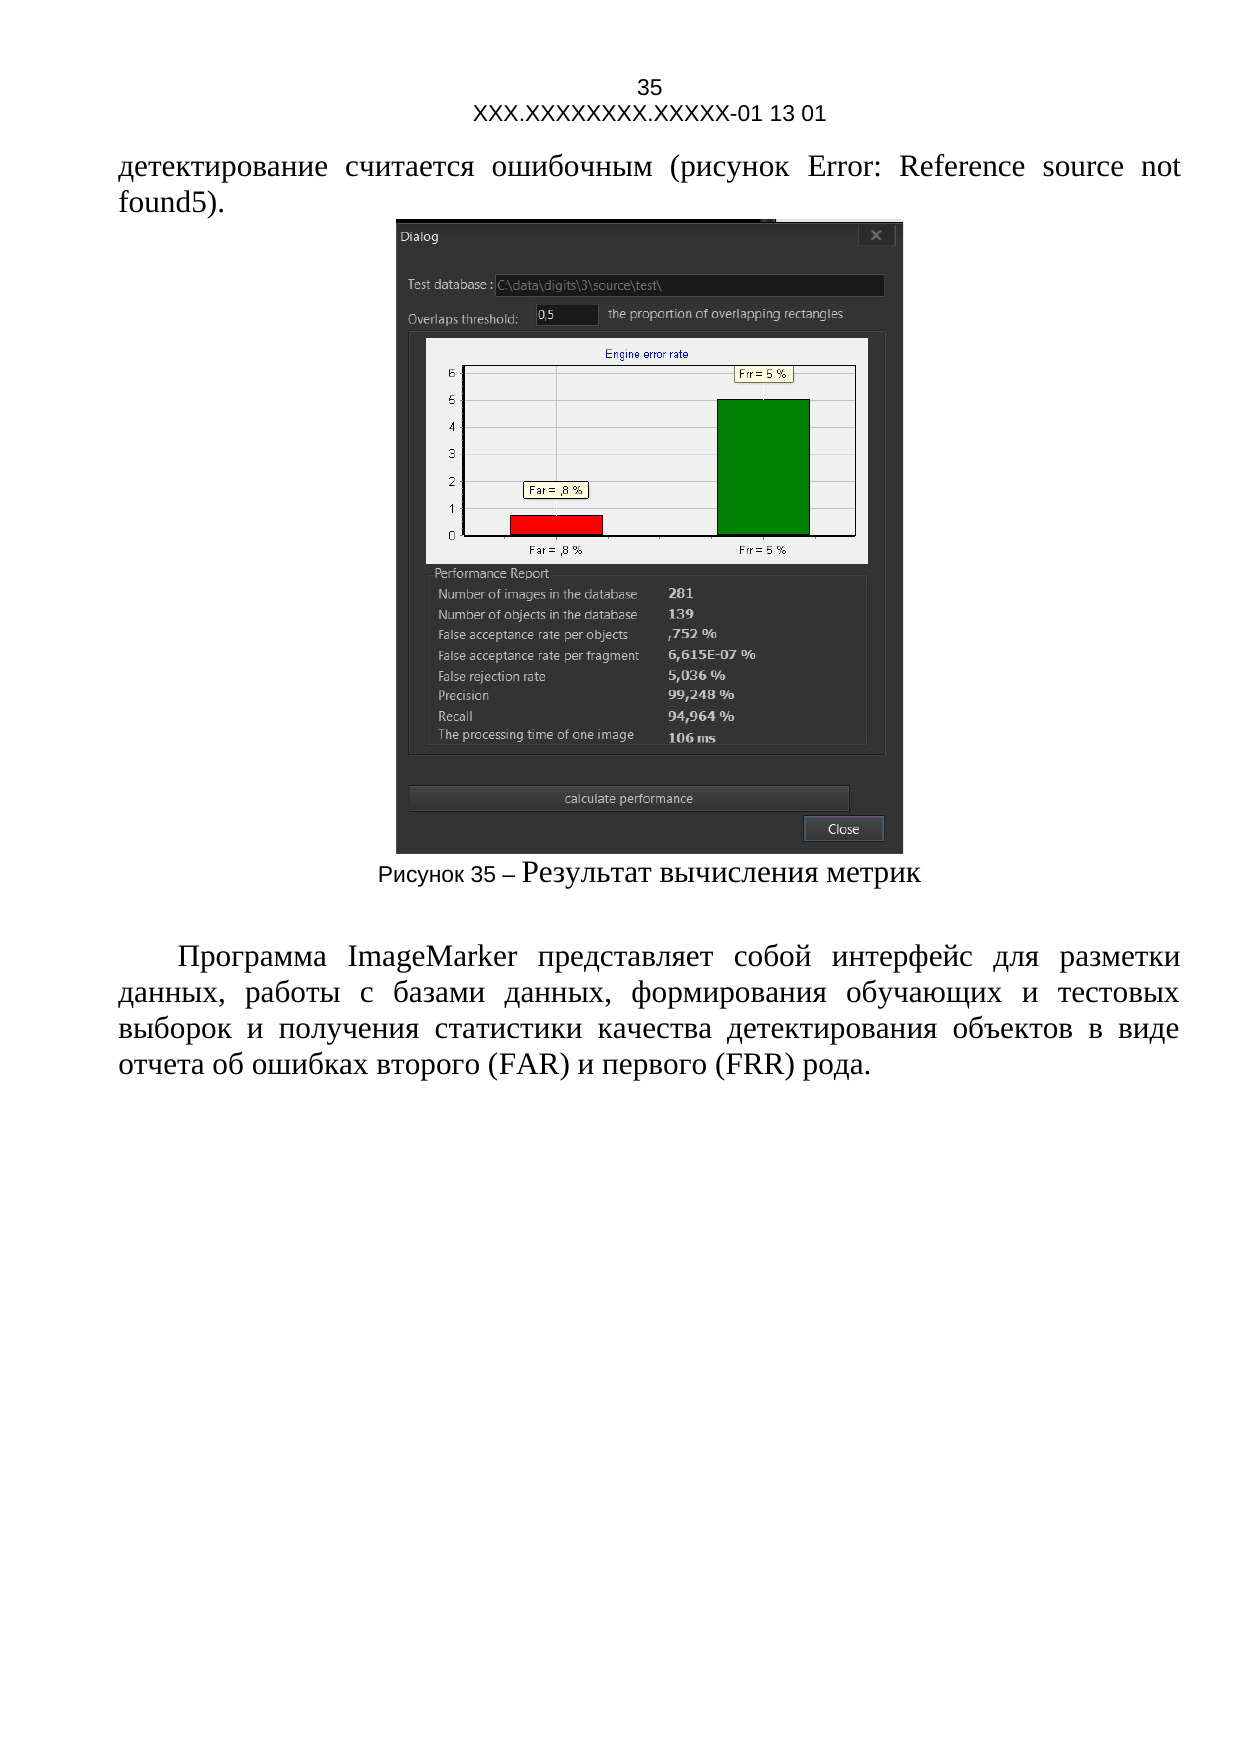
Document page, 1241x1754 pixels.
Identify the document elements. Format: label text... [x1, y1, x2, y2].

text Результат вычисления метрик [118, 853, 1181, 889]
list Программа ImageMarker представляет собой интерфейс для разметки данных, работы с базами данных, формирования обучающих и тестовых выборок и получения статистики качества детектирования объектов в виде отчета об ошибках второго (FAR) и первого (FRR) рода. [118, 937, 1181, 1081]
picture [396, 219, 904, 854]
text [118, 148, 1181, 219]
